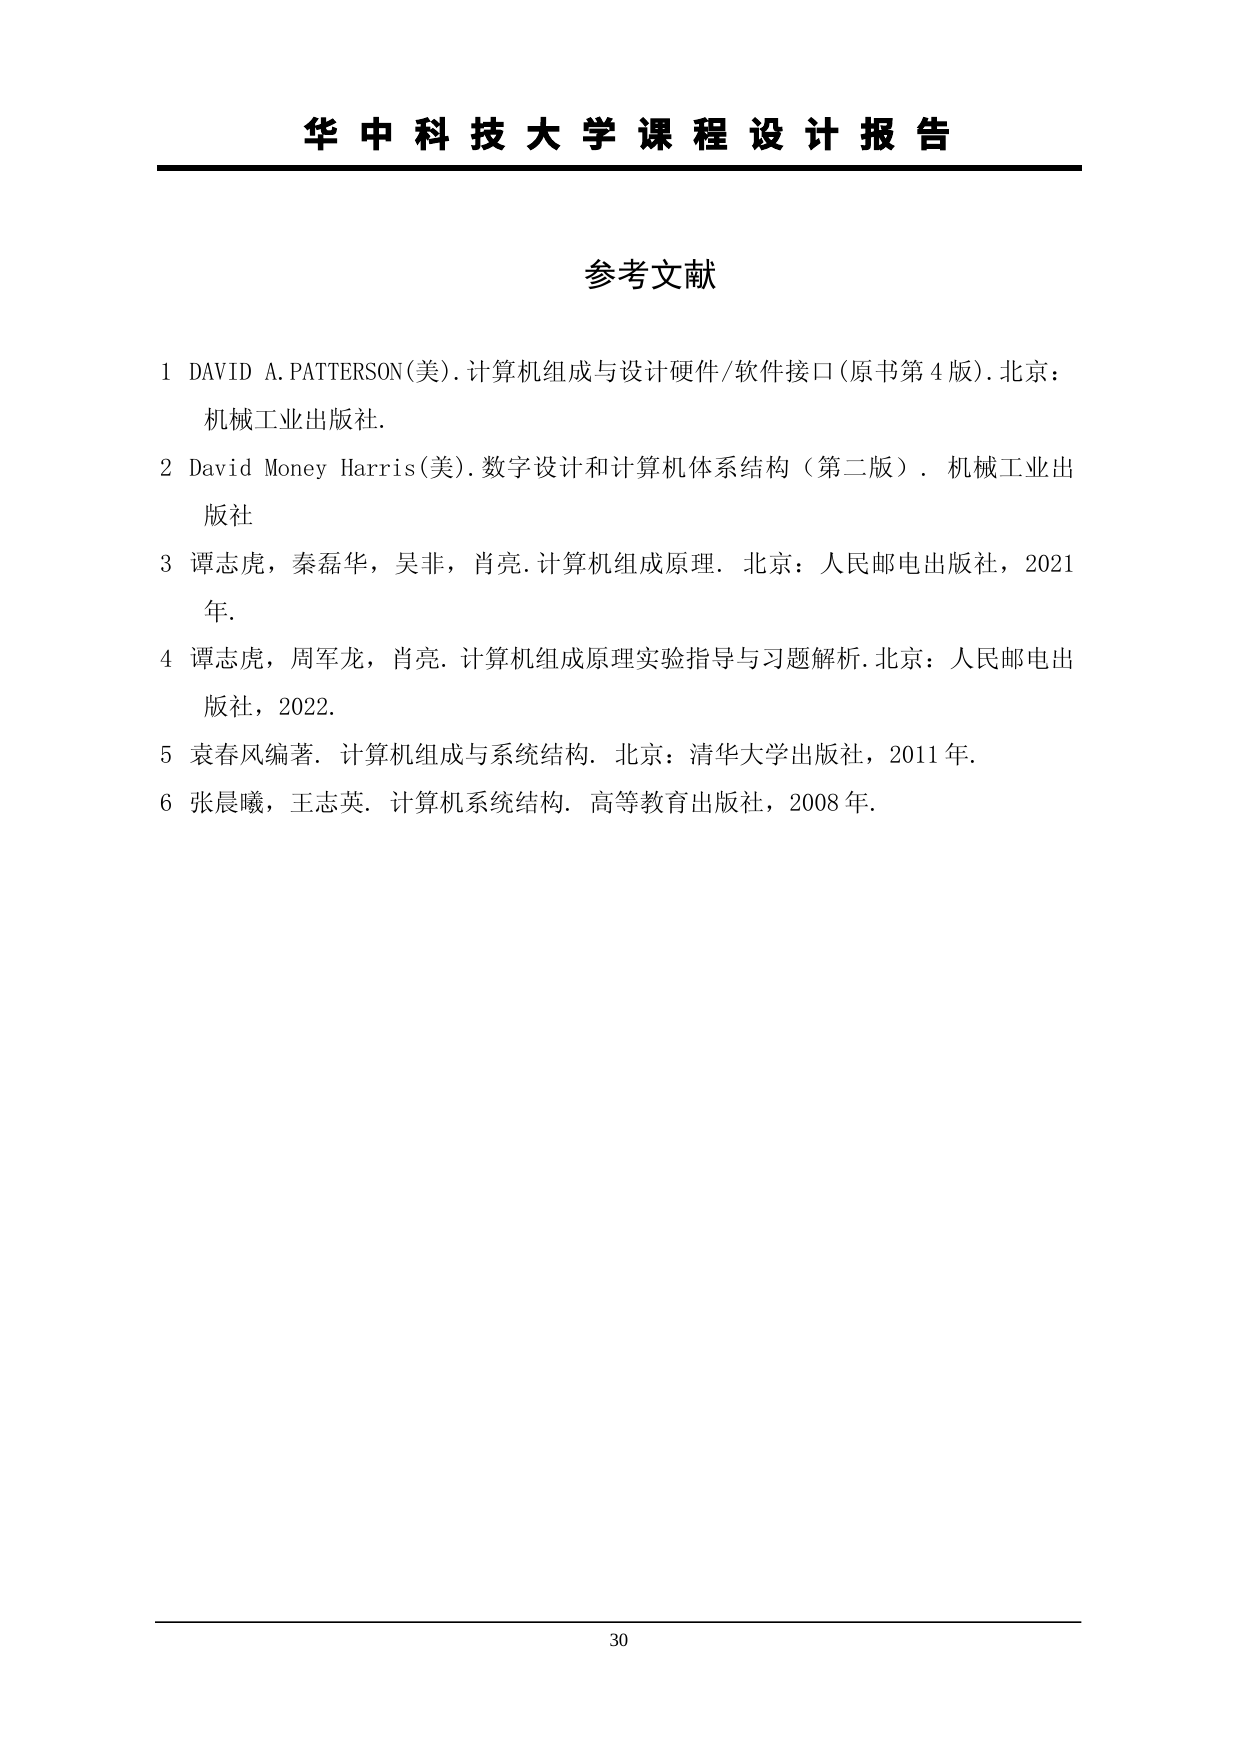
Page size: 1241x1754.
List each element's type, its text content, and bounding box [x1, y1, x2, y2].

list 张晨曦，王志英. 计算机系统结构. 高等教育出版社，2008年. [159, 777, 1075, 824]
list DAVID A.PATTERSON(美).计算机组成与设计硬件/软件接口(原书第4版).北京：机械工业出版社. [159, 346, 1075, 442]
list 谭志虎，周军龙，肖亮. 计算机组成原理实验指导与习题解析.北京：人民邮电出版社，2022. [159, 633, 1075, 729]
list David Money Harris(美).数字设计和计算机体系结构（第二版）. 机械工业出版社 [159, 442, 1075, 537]
subtitle 参考文献 [222, 248, 1078, 296]
list 谭志虎，秦磊华，吴非，肖亮.计算机组成原理. 北京：人民邮电出版社，2021年. [159, 537, 1075, 633]
list 袁春风编著. 计算机组成与系统结构. 北京：清华大学出版社，2011年. [159, 729, 1075, 777]
